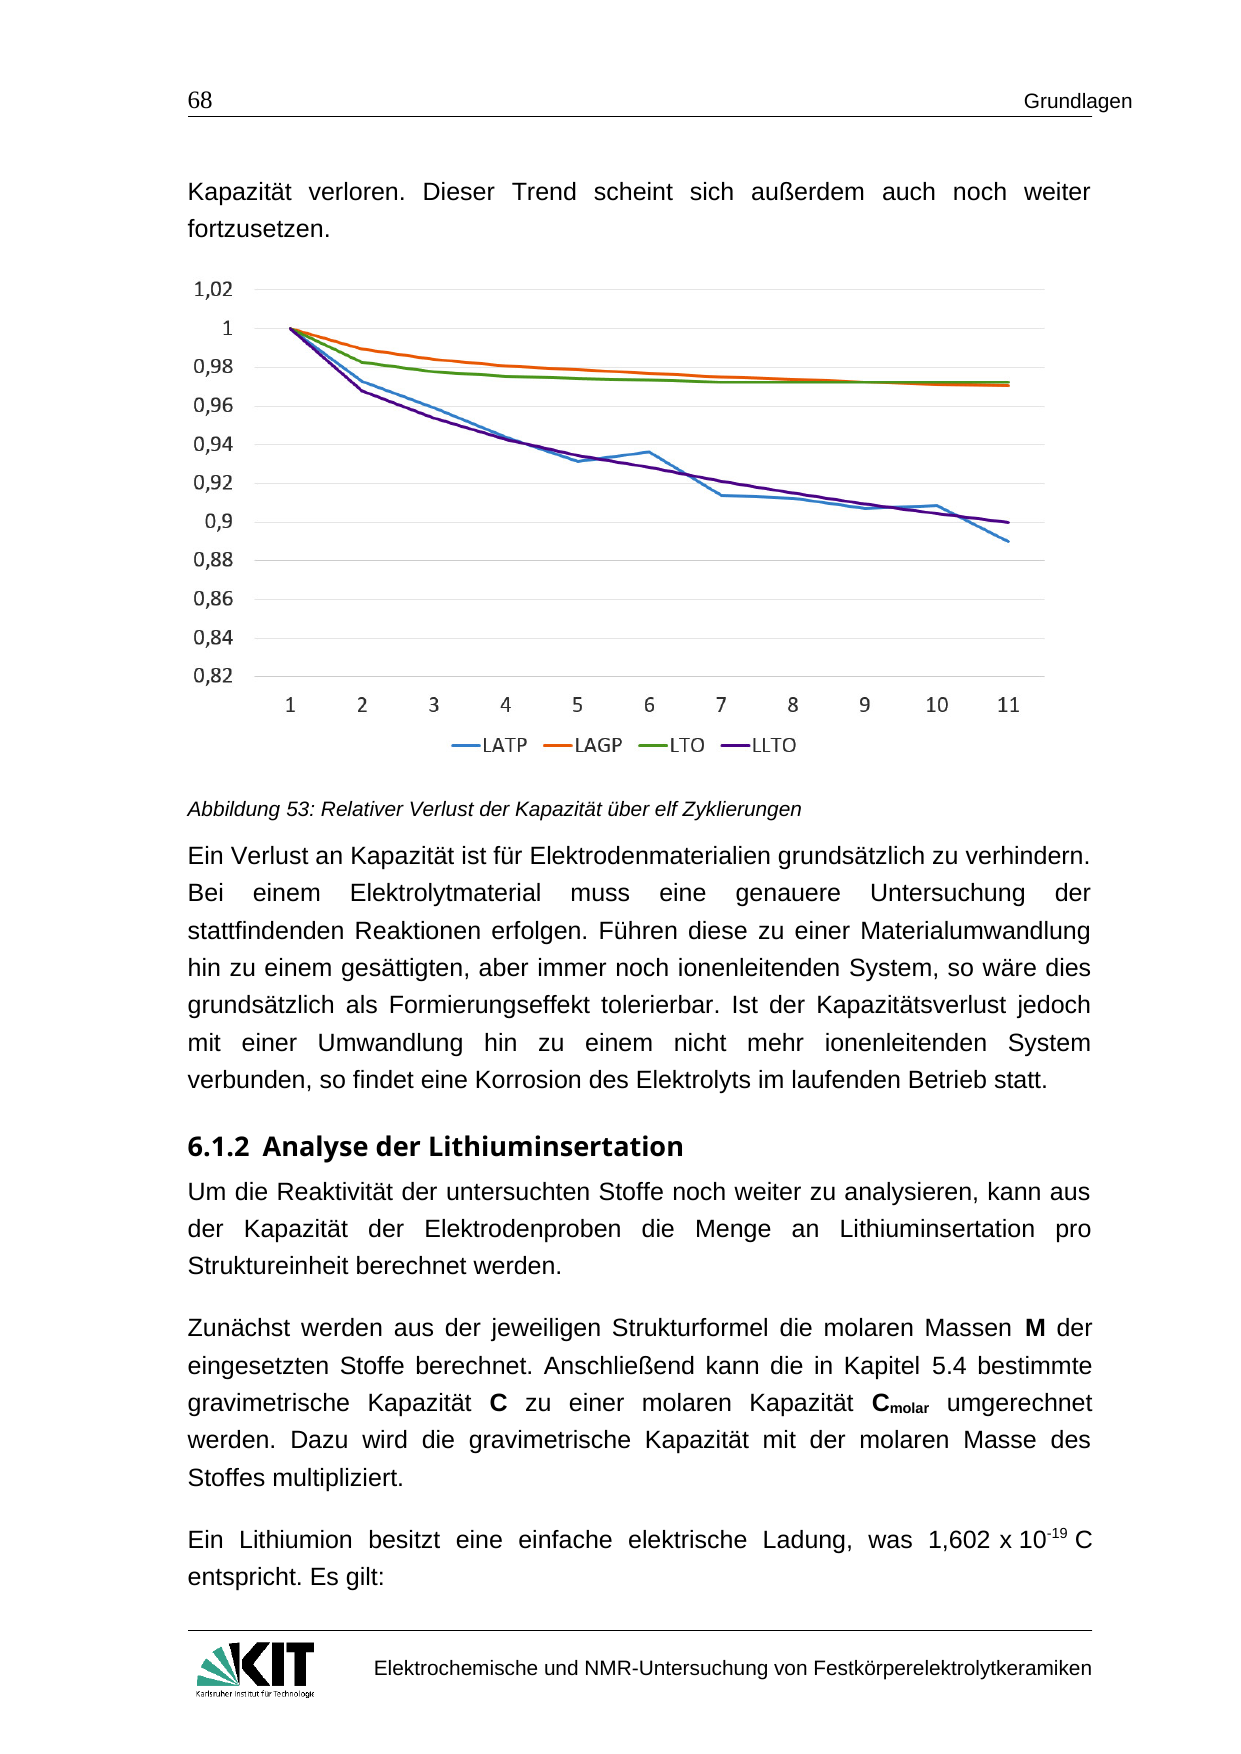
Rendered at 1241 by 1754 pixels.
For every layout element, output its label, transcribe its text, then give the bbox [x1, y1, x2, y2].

text Zunächst werden aus der jeweiligen Strukturformel die molaren Massen M der eingesetzten Stoffe berechnet. Anschließend kann die in Kapitel 5.4 bestimmte gravimetrische Kapazität C zu einer molaren Kapazität Cmolar umgerechnet werden. Dazu wird die gravimetrische Kapazität mit der molaren Masse des Stoffes multipliziert. [187, 1313, 1092, 1491]
text Um die Reaktivität der untersuchten Stoffe noch weiter zu analysieren, kann aus der Kapazität der Elektrodenproben die Menge an Lithiuminsertation pro Struktureinheit berechnet werden. [187, 1177, 1092, 1280]
picture [187, 276, 1057, 763]
picture [195, 1640, 314, 1697]
subtitle Analyse der Lithiuminsertation [187, 1127, 1092, 1164]
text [187, 177, 1092, 243]
text Ein Lithiumion besitzt eine einfache elektrische Ladung, was 1,602 x 10-19 C entspricht. Es gilt: [187, 1525, 1092, 1591]
text Ein Verlust an Kapazität ist für Elektrodenmaterialien grundsätzlich zu verhindern. Bei einem Elektrolytmaterial muss eine genauere Untersuchung der stattfindenden Reaktionen erfolgen. Führen diese zu einer Materialumwandlung hin zu einem gesättigten, aber immer noch ionenleitenden System, so wäre dies grundsätzlich als Formierungseffekt tolerierbar. Ist der Kapazitätsverlust jedoch mit einer Umwandlung hin zu einem nicht mehr ionenleitenden System verbunden, so findet eine Korrosion des Elektrolyts im laufenden Betrieb statt. [187, 841, 1092, 1094]
